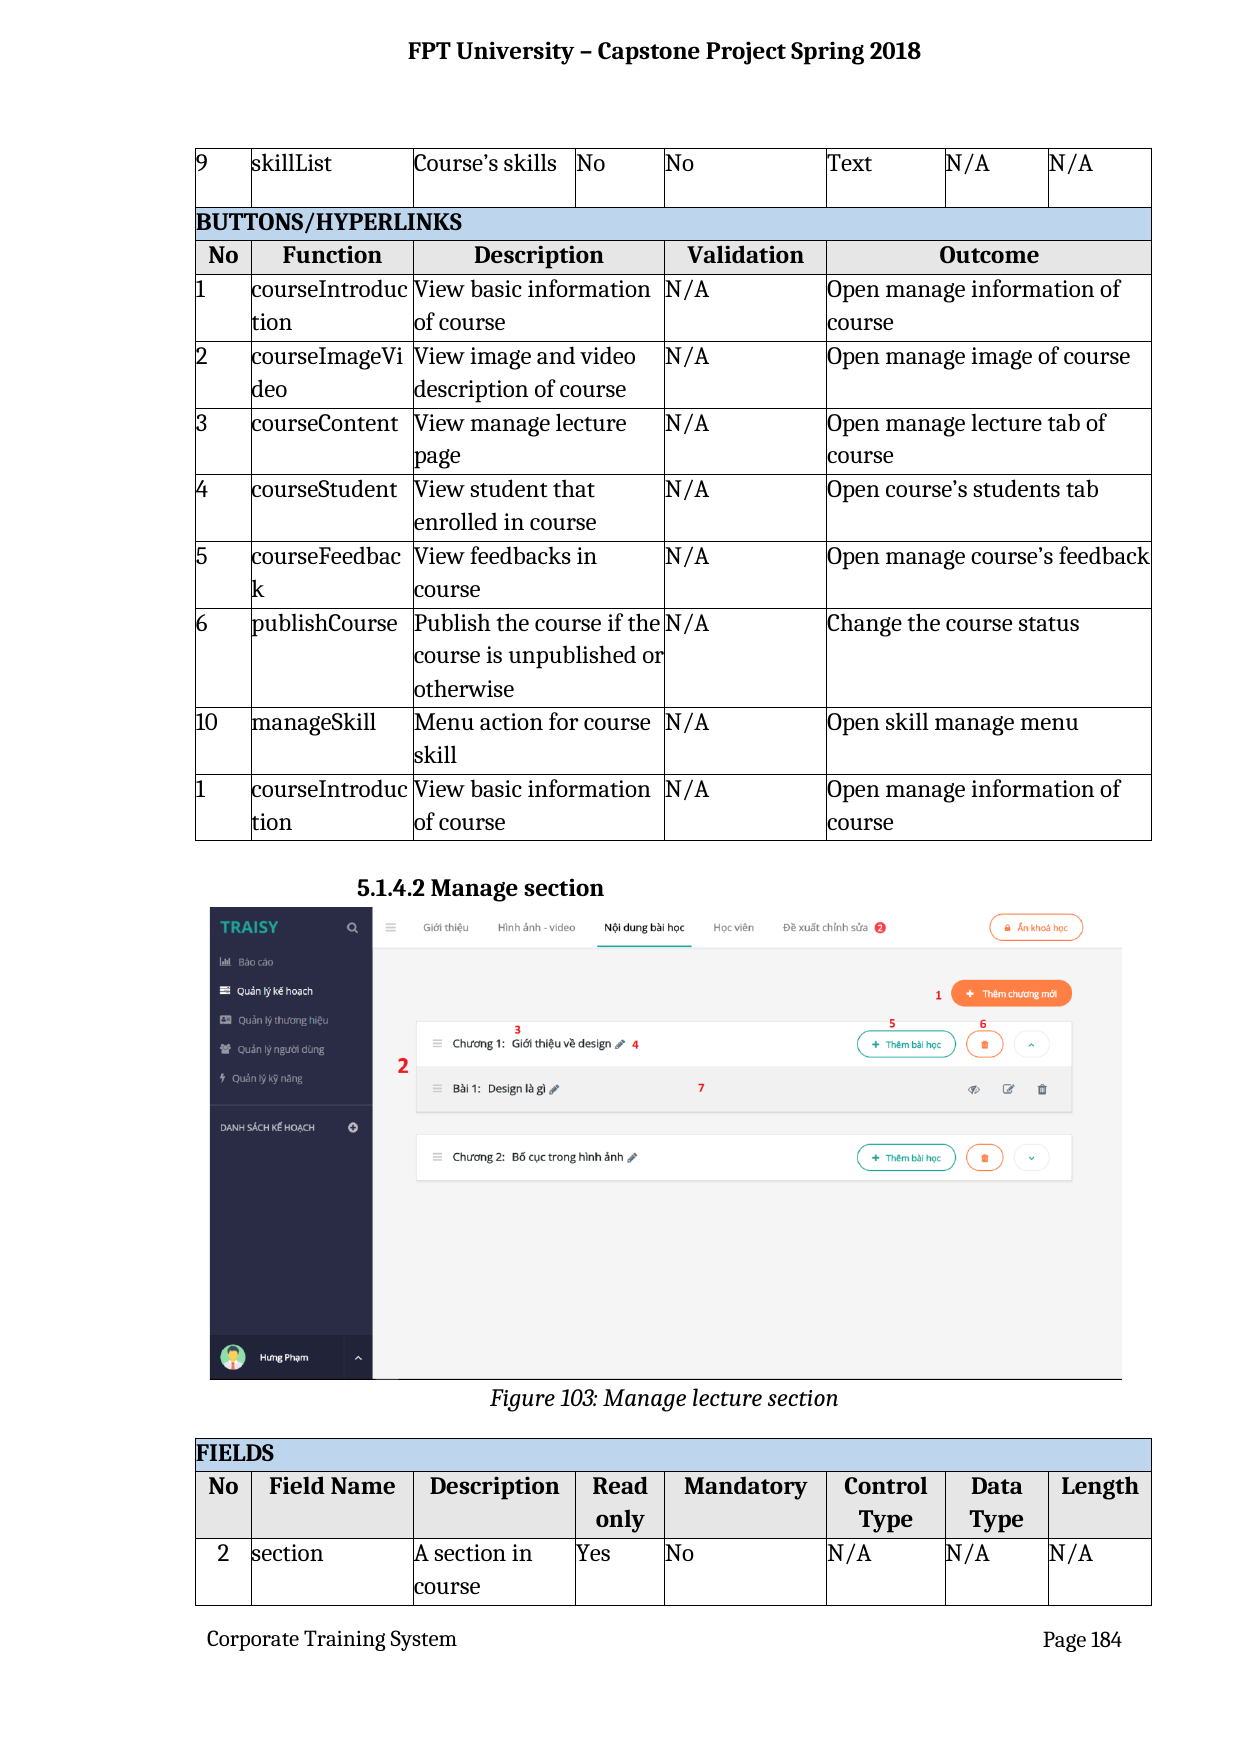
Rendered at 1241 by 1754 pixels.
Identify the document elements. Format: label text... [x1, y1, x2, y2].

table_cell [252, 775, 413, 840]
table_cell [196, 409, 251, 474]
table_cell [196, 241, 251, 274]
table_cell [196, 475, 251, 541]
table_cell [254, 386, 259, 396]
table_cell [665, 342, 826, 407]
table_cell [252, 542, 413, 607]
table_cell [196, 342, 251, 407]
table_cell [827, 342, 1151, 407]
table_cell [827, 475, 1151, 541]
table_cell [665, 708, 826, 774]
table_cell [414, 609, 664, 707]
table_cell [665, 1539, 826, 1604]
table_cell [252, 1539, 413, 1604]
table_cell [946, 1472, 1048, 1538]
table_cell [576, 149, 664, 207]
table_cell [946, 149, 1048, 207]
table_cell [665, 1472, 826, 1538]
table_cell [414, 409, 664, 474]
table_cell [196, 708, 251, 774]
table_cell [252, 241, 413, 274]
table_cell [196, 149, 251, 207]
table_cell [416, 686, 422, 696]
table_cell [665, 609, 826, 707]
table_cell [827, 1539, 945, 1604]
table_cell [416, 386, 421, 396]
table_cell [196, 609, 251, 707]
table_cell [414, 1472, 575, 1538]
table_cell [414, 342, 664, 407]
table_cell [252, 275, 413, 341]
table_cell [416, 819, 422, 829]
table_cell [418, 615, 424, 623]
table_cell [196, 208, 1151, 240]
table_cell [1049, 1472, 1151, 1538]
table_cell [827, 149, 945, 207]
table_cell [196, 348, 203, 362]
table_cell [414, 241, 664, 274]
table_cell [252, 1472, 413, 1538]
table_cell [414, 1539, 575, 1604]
subtitle 5.1.4.2 Manage section [357, 874, 1124, 902]
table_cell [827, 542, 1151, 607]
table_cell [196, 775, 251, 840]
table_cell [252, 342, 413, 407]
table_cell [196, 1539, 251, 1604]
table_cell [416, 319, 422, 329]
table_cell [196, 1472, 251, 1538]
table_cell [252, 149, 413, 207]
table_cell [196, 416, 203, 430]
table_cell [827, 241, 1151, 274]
picture [209, 907, 1123, 1380]
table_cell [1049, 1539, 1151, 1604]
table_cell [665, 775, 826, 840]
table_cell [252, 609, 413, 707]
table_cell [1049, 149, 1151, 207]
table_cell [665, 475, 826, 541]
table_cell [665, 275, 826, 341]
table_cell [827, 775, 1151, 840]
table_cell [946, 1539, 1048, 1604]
text Figure 103: Manage lecture section [207, 1384, 1122, 1412]
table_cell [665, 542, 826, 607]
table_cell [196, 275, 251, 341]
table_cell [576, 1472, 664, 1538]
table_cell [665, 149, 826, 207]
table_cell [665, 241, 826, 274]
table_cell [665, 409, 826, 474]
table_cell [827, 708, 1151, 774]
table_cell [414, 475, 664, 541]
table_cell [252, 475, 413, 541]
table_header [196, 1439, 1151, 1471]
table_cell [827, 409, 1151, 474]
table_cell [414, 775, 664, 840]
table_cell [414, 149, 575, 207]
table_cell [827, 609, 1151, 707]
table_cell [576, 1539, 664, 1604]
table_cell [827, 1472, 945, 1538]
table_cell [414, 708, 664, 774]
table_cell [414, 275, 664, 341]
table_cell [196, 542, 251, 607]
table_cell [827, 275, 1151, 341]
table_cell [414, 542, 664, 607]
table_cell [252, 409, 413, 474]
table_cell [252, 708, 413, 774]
